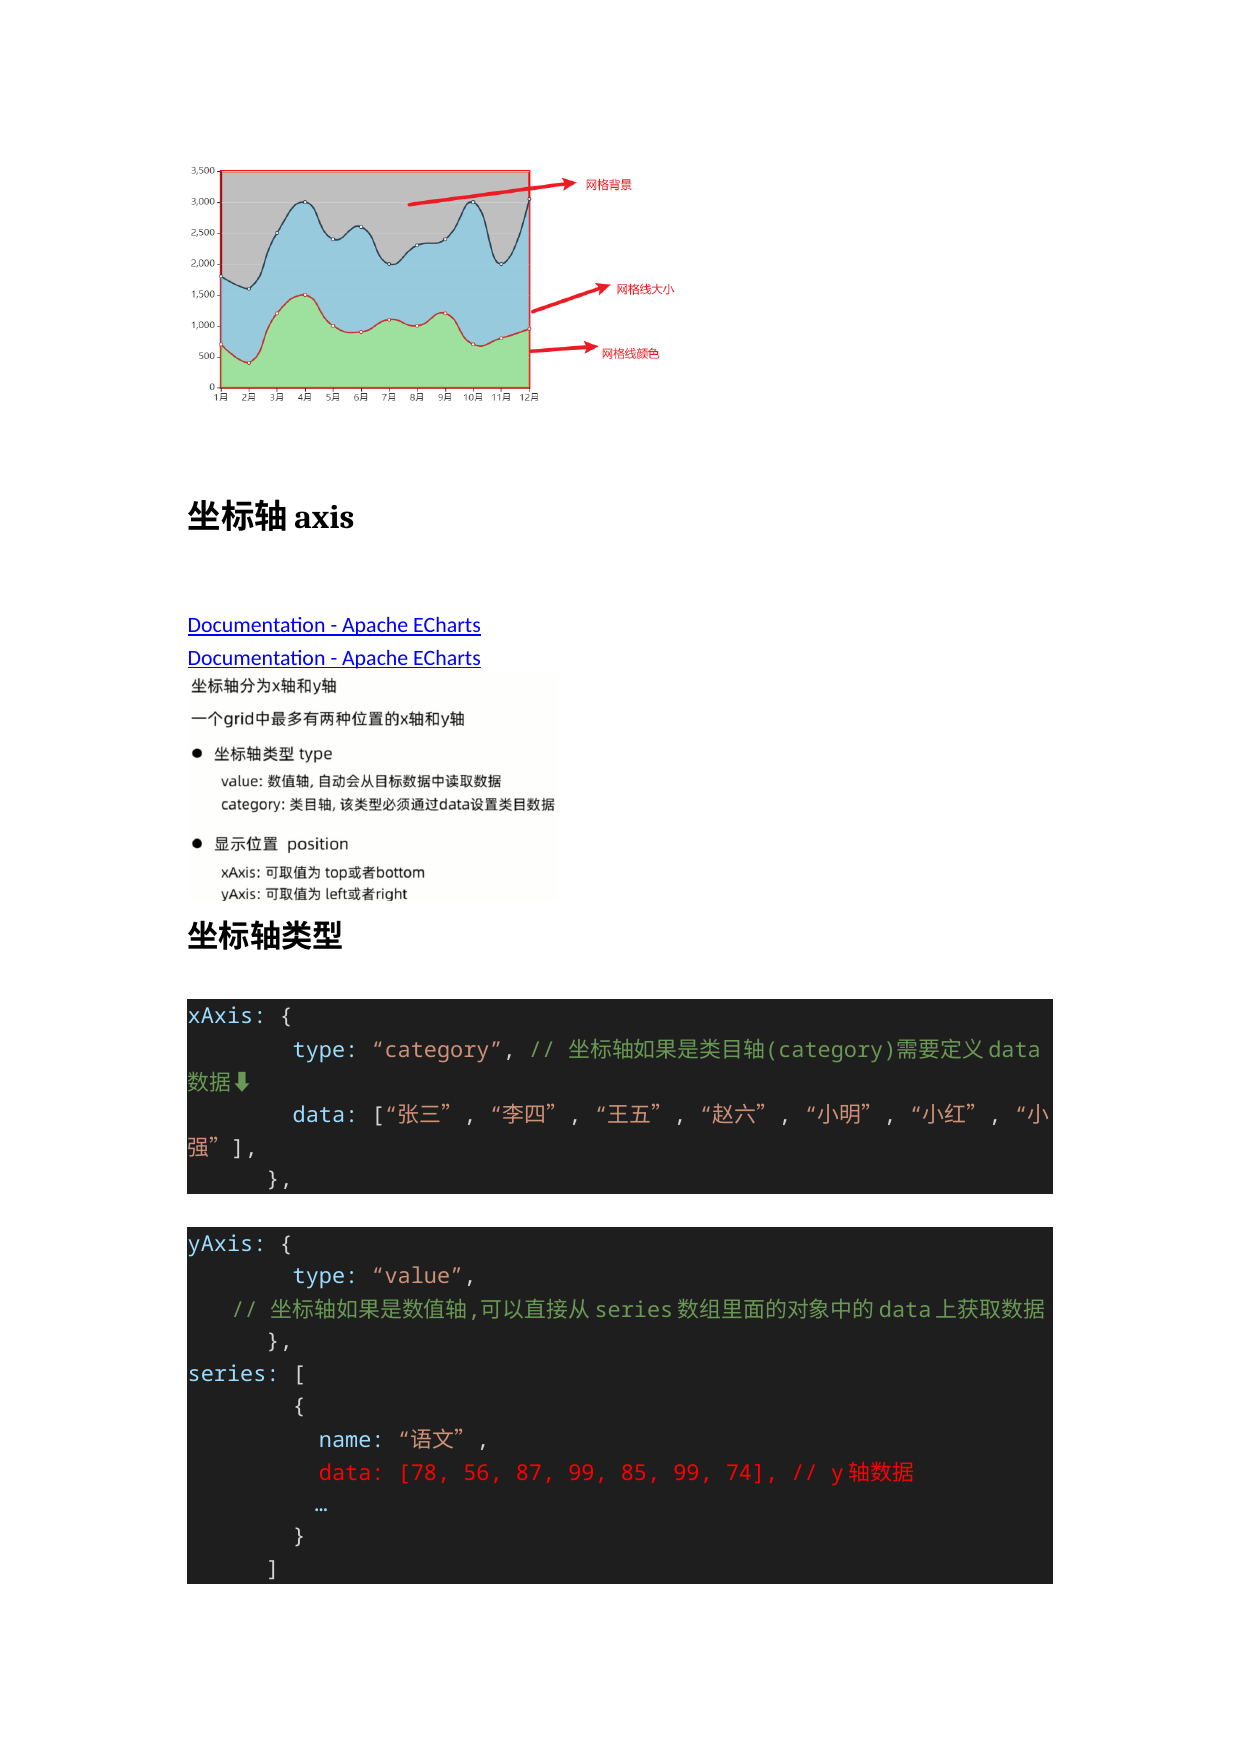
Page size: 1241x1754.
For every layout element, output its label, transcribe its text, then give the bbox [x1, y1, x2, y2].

text Documentation - Apache ECharts [187, 641, 1053, 674]
text { [187, 1389, 1053, 1422]
text name: “语文”, [187, 1422, 1053, 1454]
picture [187, 673, 559, 901]
text series: [ [187, 1357, 1053, 1389]
text yAxis: { [187, 1227, 1053, 1259]
subtitle 坐标轴axis [187, 482, 1053, 547]
text ] [187, 1552, 1053, 1584]
subtitle 坐标轴类型 [187, 901, 1053, 966]
text type: “category”, // 坐标轴如果是类目轴(category)需要定义data数据⬇ [187, 1032, 1053, 1097]
text xAxis: { [187, 999, 1053, 1032]
text // 坐标轴如果是数值轴,可以直接从series数组里面的对象中的data上获取数据 [187, 1292, 1053, 1324]
text }, [187, 1162, 1053, 1194]
text data: [78, 56, 87, 99, 85, 99, 74], // y轴数据 [187, 1454, 1053, 1487]
text Documentation - Apache ECharts [187, 609, 1053, 641]
text } [187, 1519, 1053, 1552]
picture [187, 162, 681, 409]
text }, [187, 1324, 1053, 1357]
text … [187, 1487, 1053, 1519]
text data: [“张三”, “李四”, “王五”, “赵六”, “小明”, “小红”, “小强”], [187, 1097, 1053, 1162]
text type: “value”, [187, 1259, 1053, 1292]
